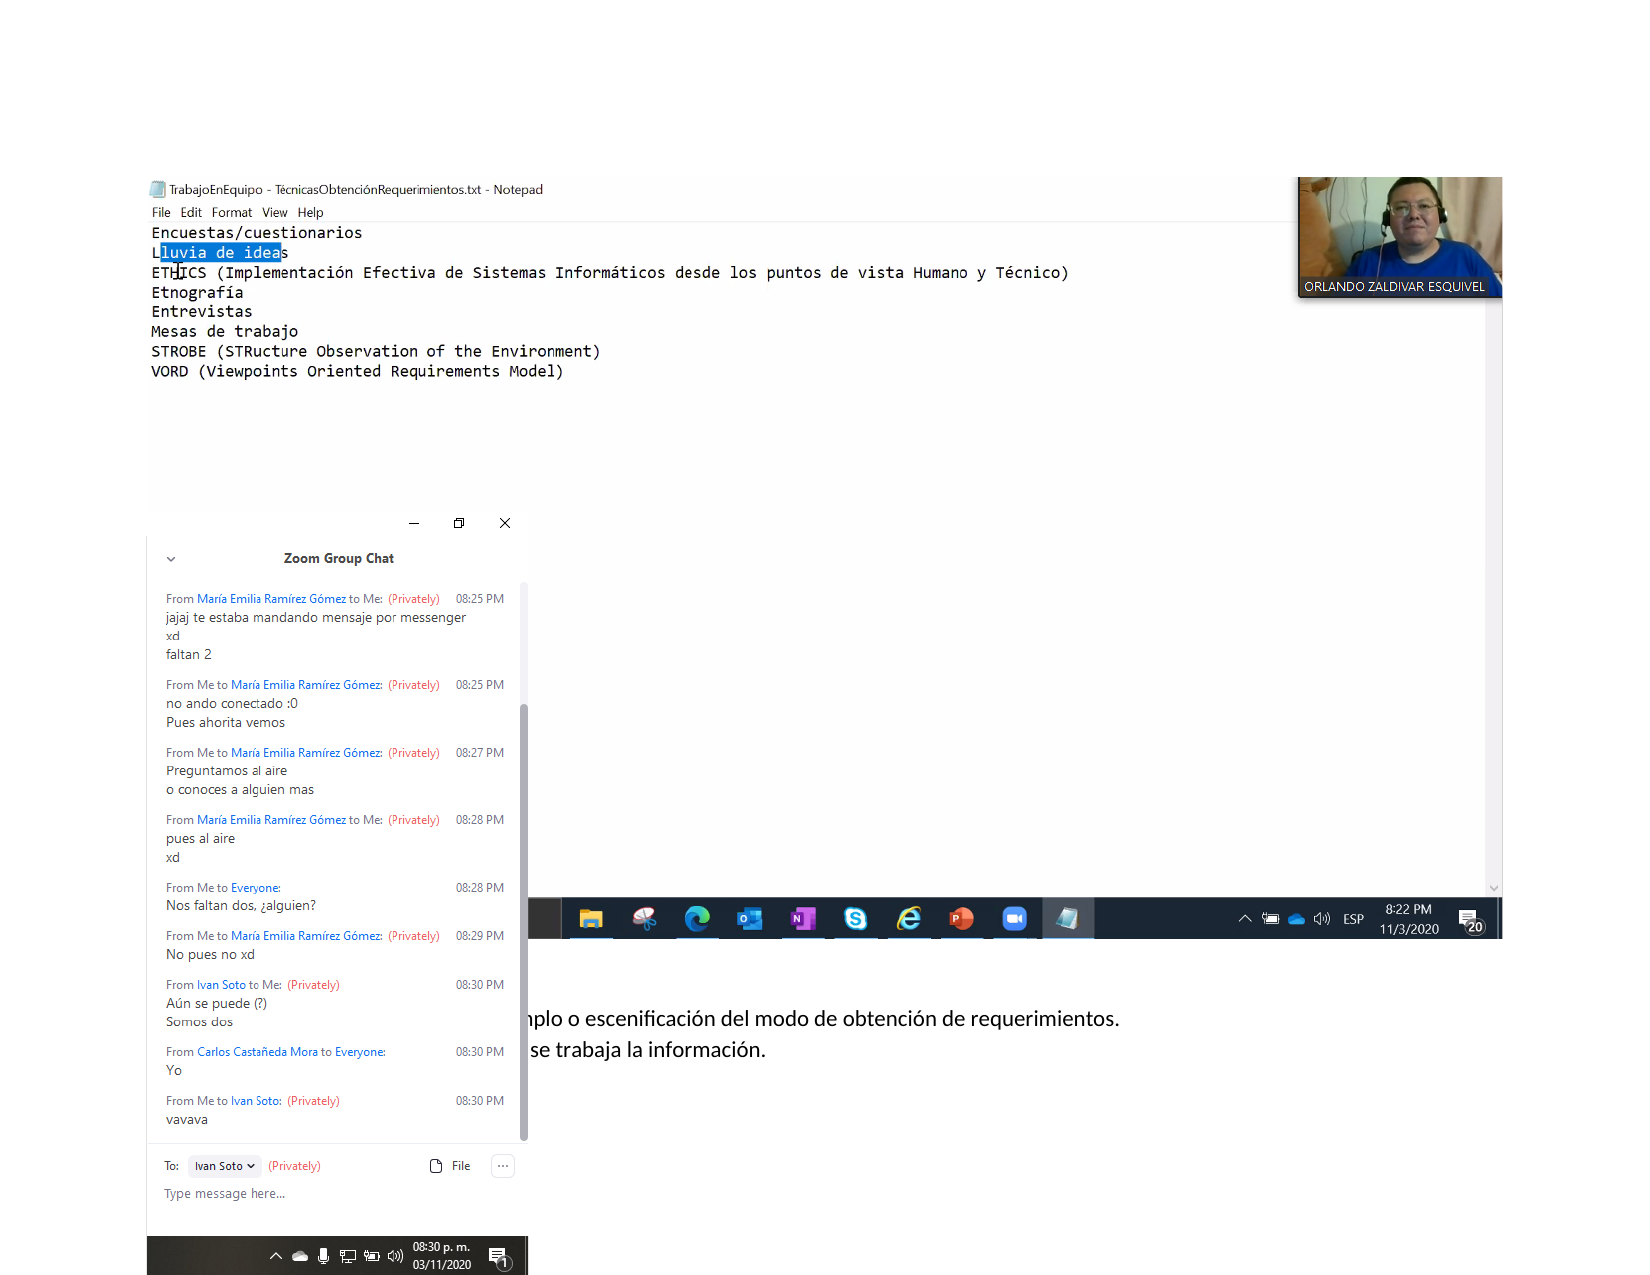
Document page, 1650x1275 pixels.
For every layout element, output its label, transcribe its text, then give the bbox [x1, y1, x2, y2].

picture [146, 177, 1503, 1275]
list Como llega la necesidad, y como se trabaja la información. [529, 1035, 1502, 1063]
list 10 minutos; 2 explicación; 8 ejemplo o escenificación del modo de obtención de requerimientos. [529, 1004, 1502, 1033]
